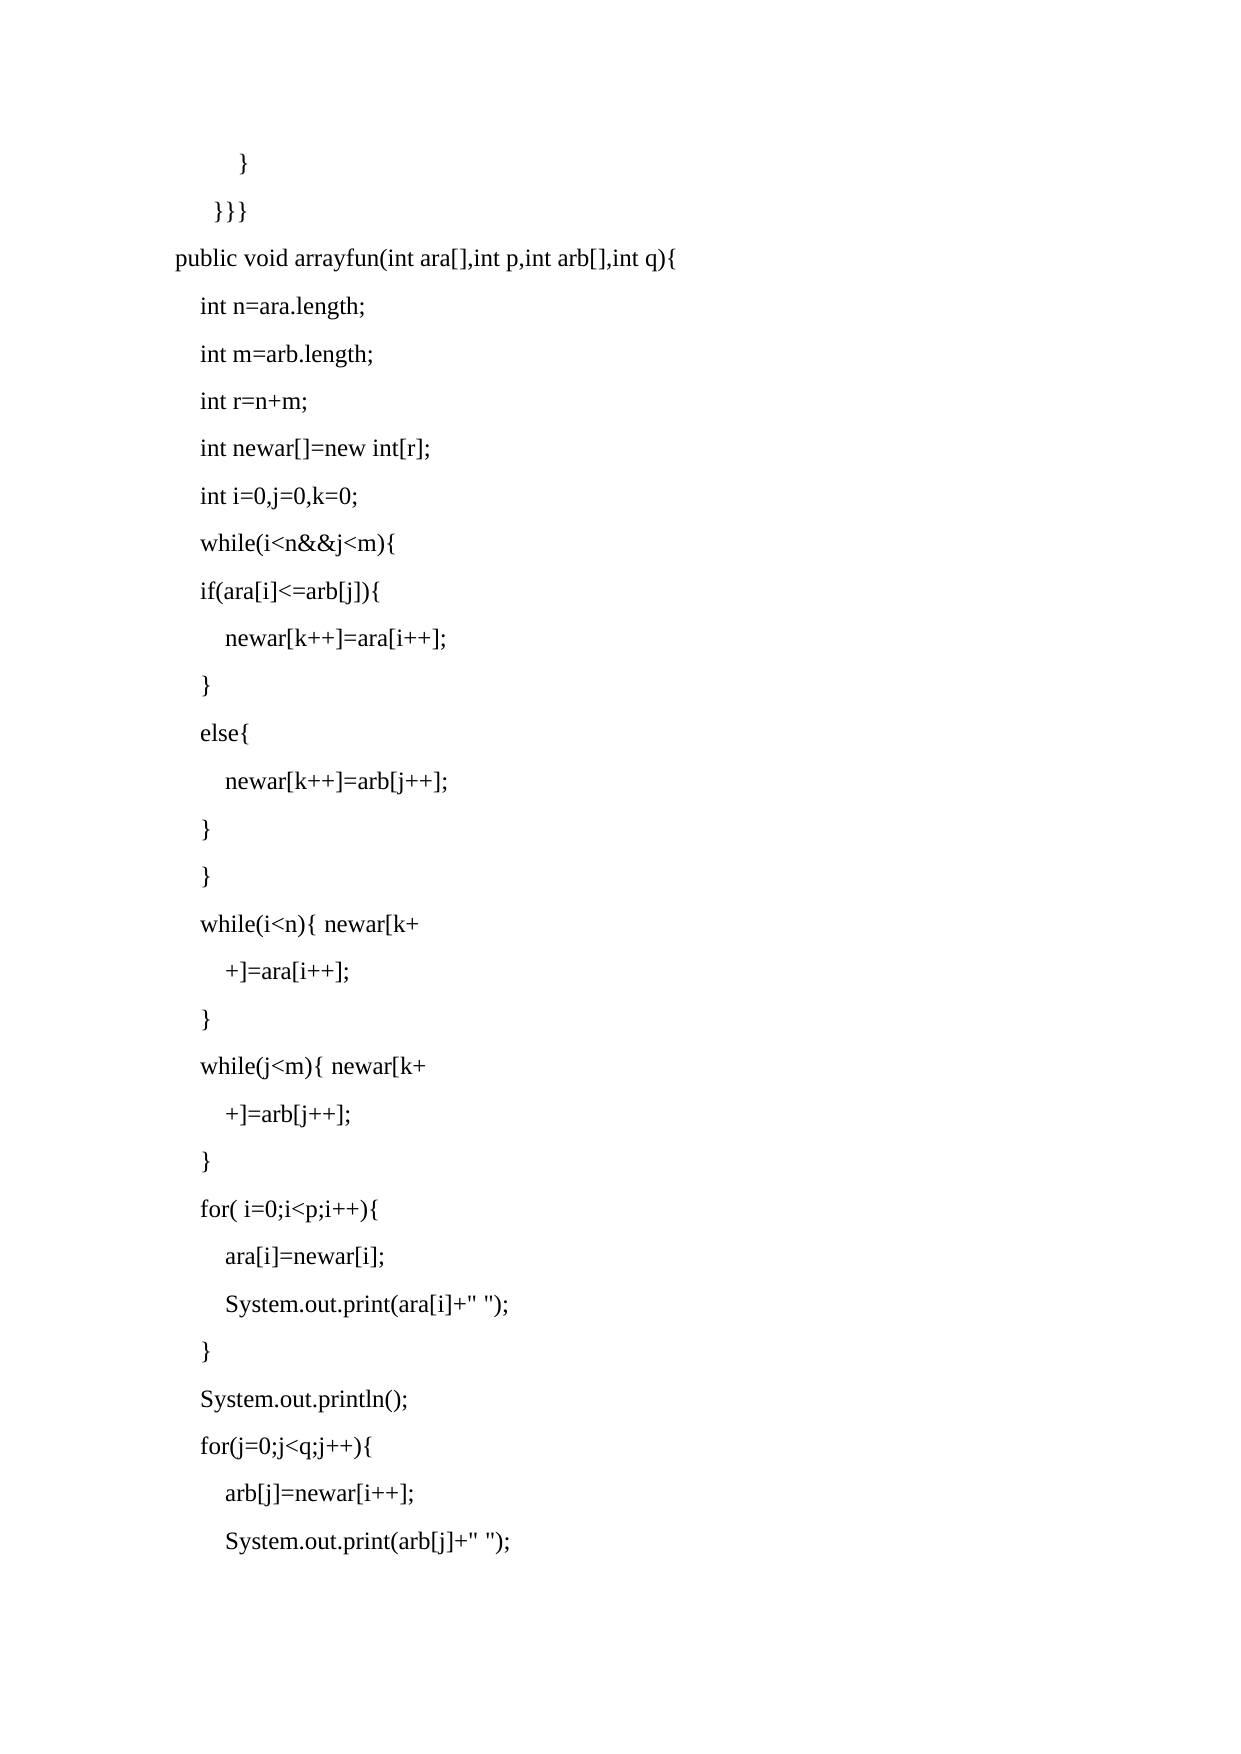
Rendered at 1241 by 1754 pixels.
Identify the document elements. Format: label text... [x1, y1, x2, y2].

text int newar[]=new int[r]; int i=0,j=0,k=0; while(i<n&&j<m){ if(ara[i]<=arb[j]){ [200, 433, 432, 604]
text } [237, 148, 1111, 177]
text arb[j]=newar[i++]; System.out.print(arb[j]+" "); [225, 1478, 510, 1555]
text newar[k++]=ara[i++]; [225, 623, 1111, 652]
text } [200, 671, 1111, 699]
text } [200, 861, 1111, 890]
text while(i<n){ newar[k++]=ara[i++]; [200, 909, 509, 985]
text public void arrayfun(int ara[],int p,int arb[],int q){ int n=ara.length; [175, 243, 679, 319]
text for( i=0;i<p;i++){ ara[i]=newar[i]; System.out.print(ara[i]+" "); [200, 1194, 509, 1317]
text System.out.println(); for(j=0;j<q;j++){ [200, 1384, 410, 1460]
text newar[k++]=arb[j++]; [225, 766, 1111, 795]
text while(j<m){ newar[k++]=arb[j++]; [200, 1051, 509, 1127]
text } [200, 1336, 1111, 1365]
text int m=arb.length; int r=n+m; [200, 339, 376, 415]
text } [200, 814, 1111, 842]
text } [200, 1004, 1111, 1033]
text }}} [212, 196, 1111, 224]
text } [200, 1146, 1111, 1175]
text else{ [200, 718, 1111, 747]
